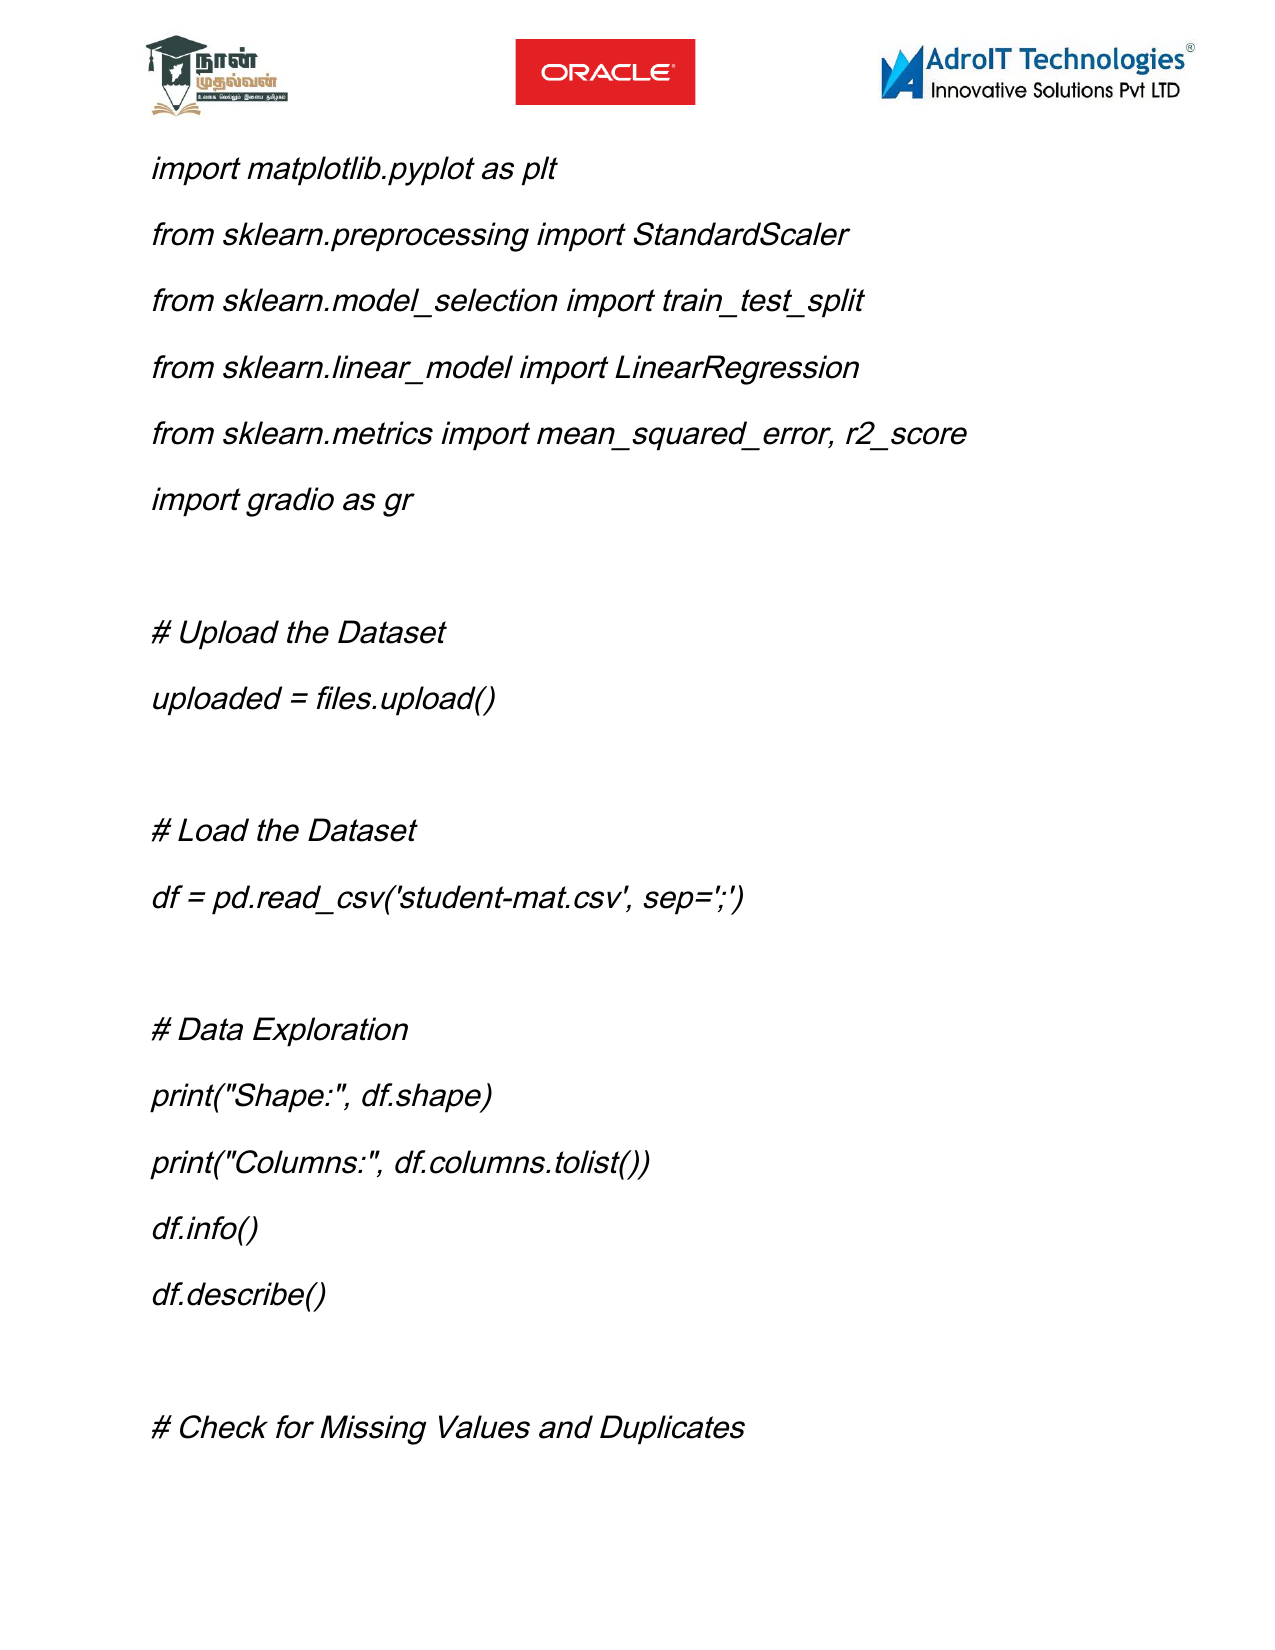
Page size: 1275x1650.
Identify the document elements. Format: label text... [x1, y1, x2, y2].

text import matplotlib.pyplot as plt [150, 150, 1125, 186]
picture [878, 39, 1197, 105]
text from sklearn.model_selection import train_test_split [150, 282, 1125, 318]
text from sklearn.linear_model import LinearRegression [150, 349, 1125, 385]
text # Load the Dataset [150, 812, 1125, 848]
picture [140, 31, 290, 119]
text df.info() [150, 1210, 1125, 1246]
text # Data Exploration [150, 1011, 1125, 1047]
text # Check for Missing Values and Duplicates [150, 1409, 1125, 1445]
text df.describe() [150, 1276, 1125, 1312]
text # Upload the Dataset [150, 614, 1125, 650]
text print("Columns:", df.columns.tolist()) [150, 1144, 1125, 1180]
text print("Shape:", df.shape) [150, 1077, 1125, 1113]
text import gradio as gr [150, 481, 1125, 517]
picture [515, 39, 696, 105]
text df = pd.read_csv('student-mat.csv', sep=';') [150, 879, 1125, 915]
text from sklearn.metrics import mean_squared_error, r2_score [150, 415, 1125, 451]
text from sklearn.preprocessing import StandardScaler [150, 216, 1125, 252]
text uploaded = files.upload() [150, 680, 1125, 716]
